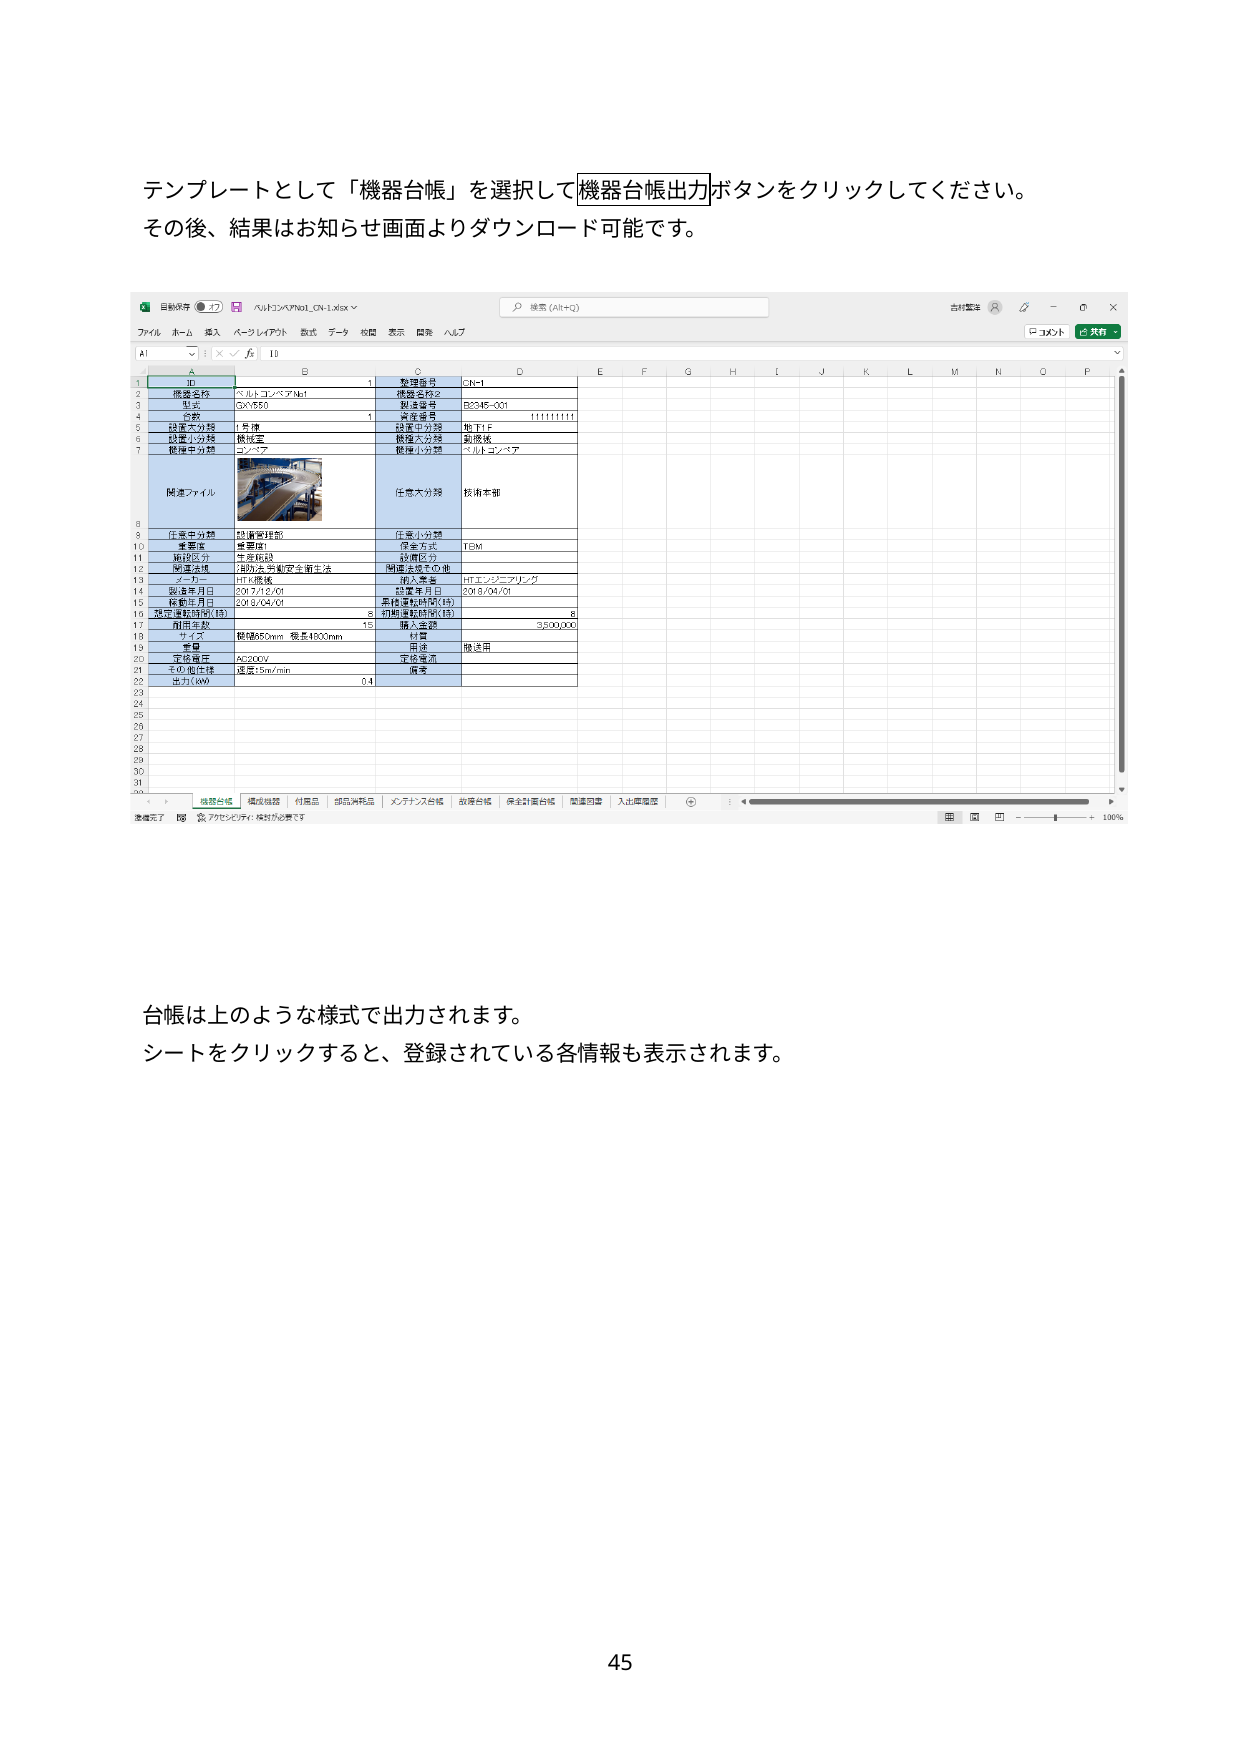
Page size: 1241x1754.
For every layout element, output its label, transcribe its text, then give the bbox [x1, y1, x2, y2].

text その後、結果はお知らせ画面よりダウンロード可能です。 [134, 208, 1128, 246]
text テンプレートとして「機器台帳」を選択して機器台帳出力ボタンをクリックしてください。 [134, 171, 1128, 208]
picture [130, 292, 1128, 824]
text 台帳は上のような様式で出力されます。 [134, 996, 1128, 1033]
text シートをクリックすると、登録されている各情報も表示されます。 [134, 1033, 1128, 1071]
